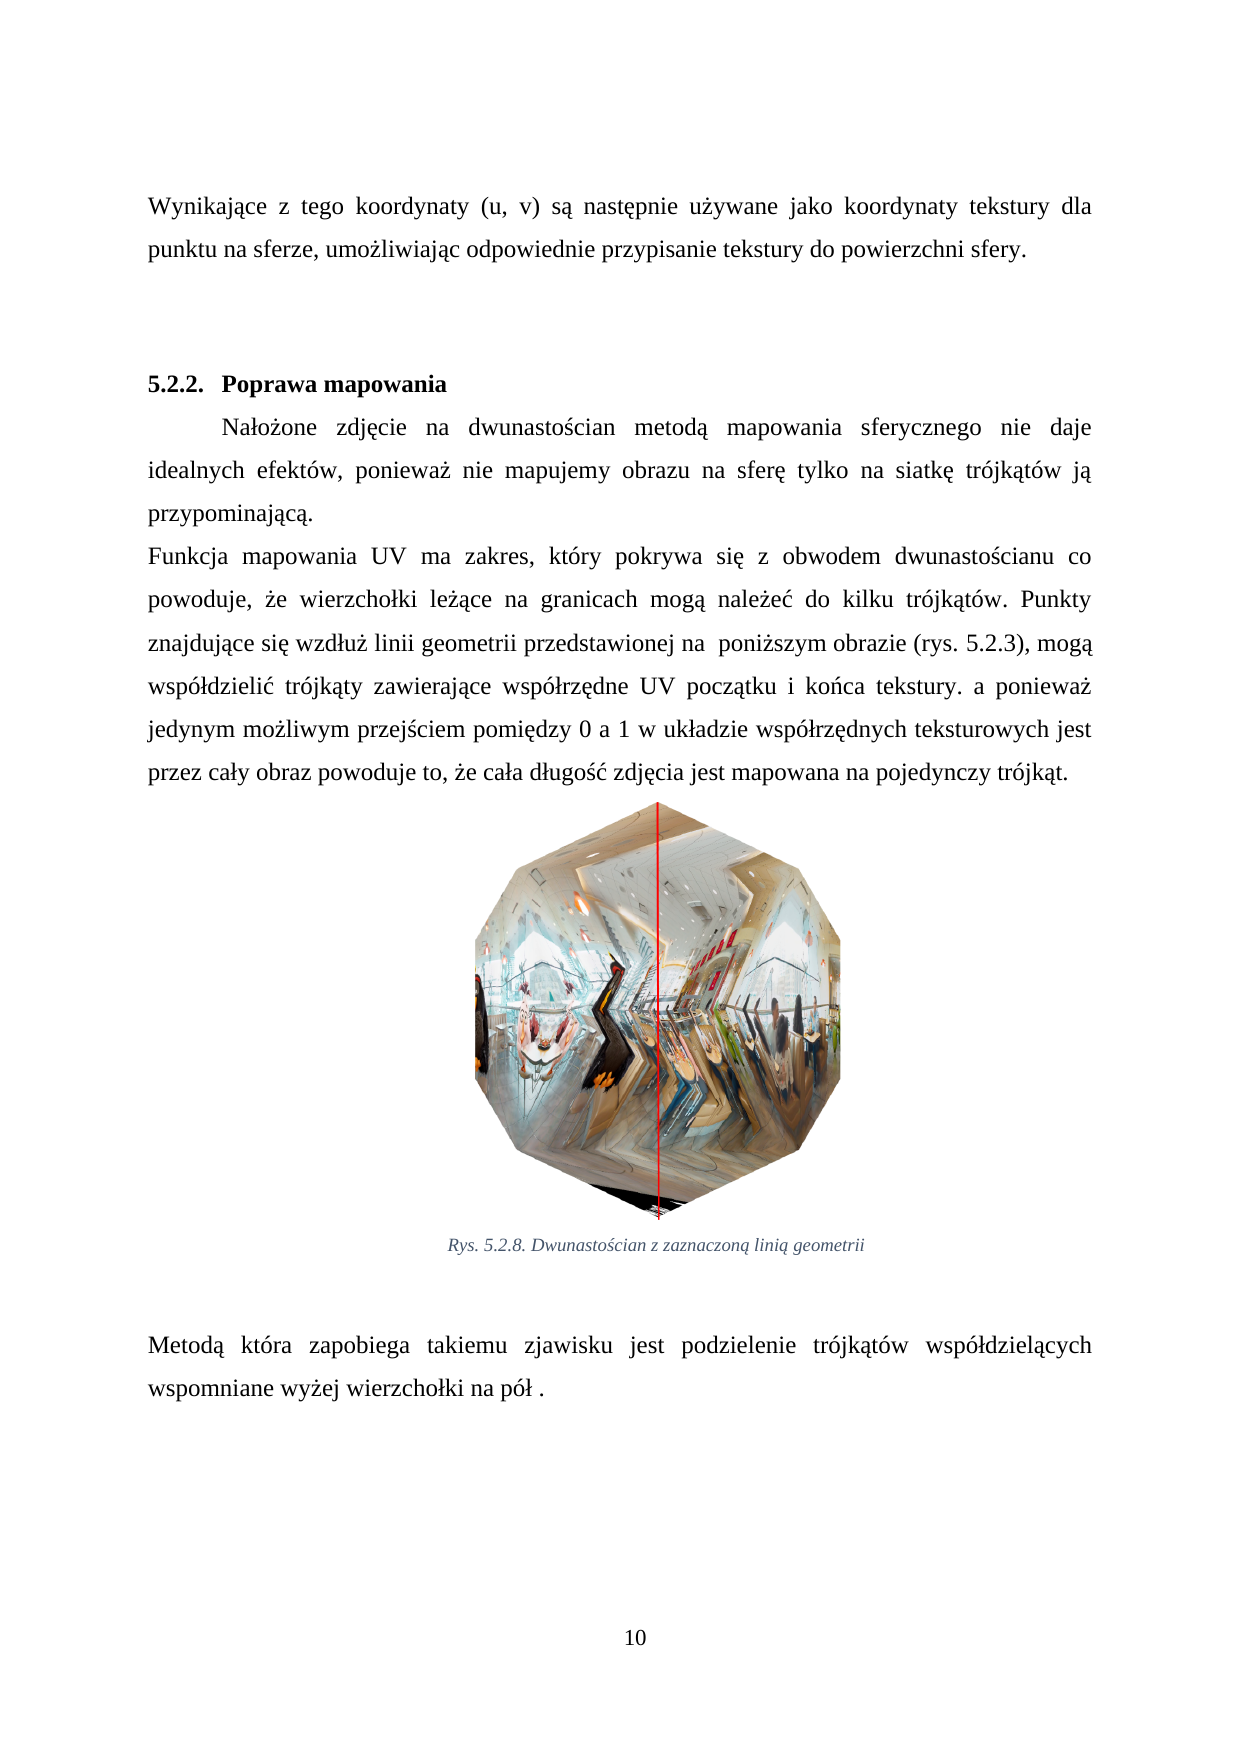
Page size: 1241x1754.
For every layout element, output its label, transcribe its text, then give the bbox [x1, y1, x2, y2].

text Wynikające z tego koordynaty (u, v) są następnie używane jako koordynaty tekstury dla punktu na sferze, umożliwiając odpowiednie przypisanie tekstury do powierzchni sfery.�=�(�,�,�)=�sin⁡�sin⁡�, [148, 191, 1093, 264]
subtitle Poprawa mapowania [148, 369, 1093, 398]
picture [470, 800, 844, 1220]
text Metodą która zapobiega takiemu zjawisku jest podzielenie trójkątów współdzielących wspomniane wyżej wierzchołki na pół . [148, 1330, 1093, 1402]
text Nałożone zdjęcie na dwunastościan metodą mapowania sferycznego nie daje idealnych efektów, ponieważ nie mapujemy obrazu na sferę tylko na siatkę trójkątów ją przypominającą. [148, 412, 1093, 527]
text Funkcja mapowania UV ma zakres, który pokrywa się z obwodem dwunastościanu co powoduje, że wierzchołki leżące na granicach mogą należeć do kilku trójkątów. Punkty znajdujące się wzdłuż linii geometrii przedstawionej na poniższym obrazie (rys. 5.2.3), mogą współdzielić trójkąty zawierające współrzędne UV początku i końca tekstury. a ponieważ jedynym możliwym przejściem pomiędzy 0 a 1 w układzie współrzędnych teksturowych jest przez cały obraz powoduje to, że cała długość zdjęcia jest mapowana na pojedynczy trójkąt. [148, 541, 1093, 786]
